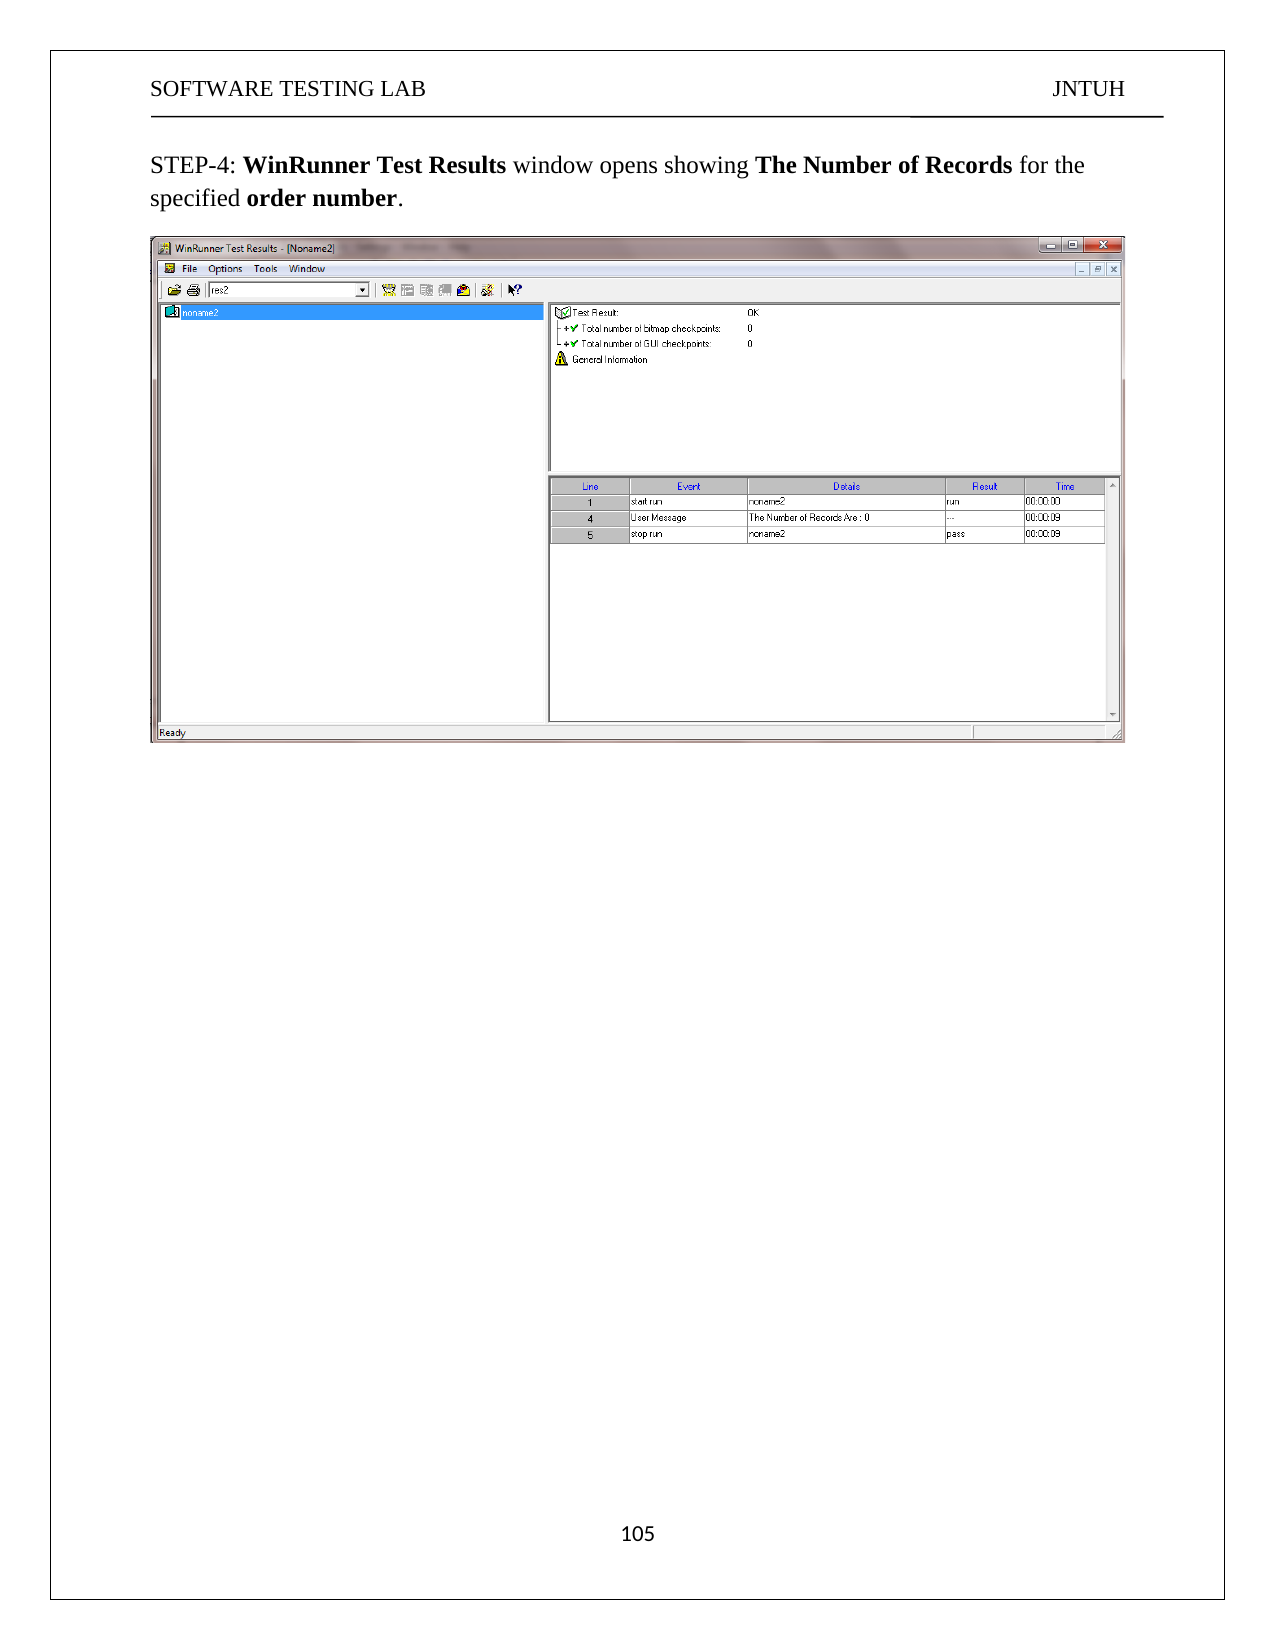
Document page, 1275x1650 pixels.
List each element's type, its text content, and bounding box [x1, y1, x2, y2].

text STEP-4: WinRunner Test Results window opens showing The Number of Records for the specified order number. [150, 150, 1125, 212]
picture [150, 236, 1125, 743]
